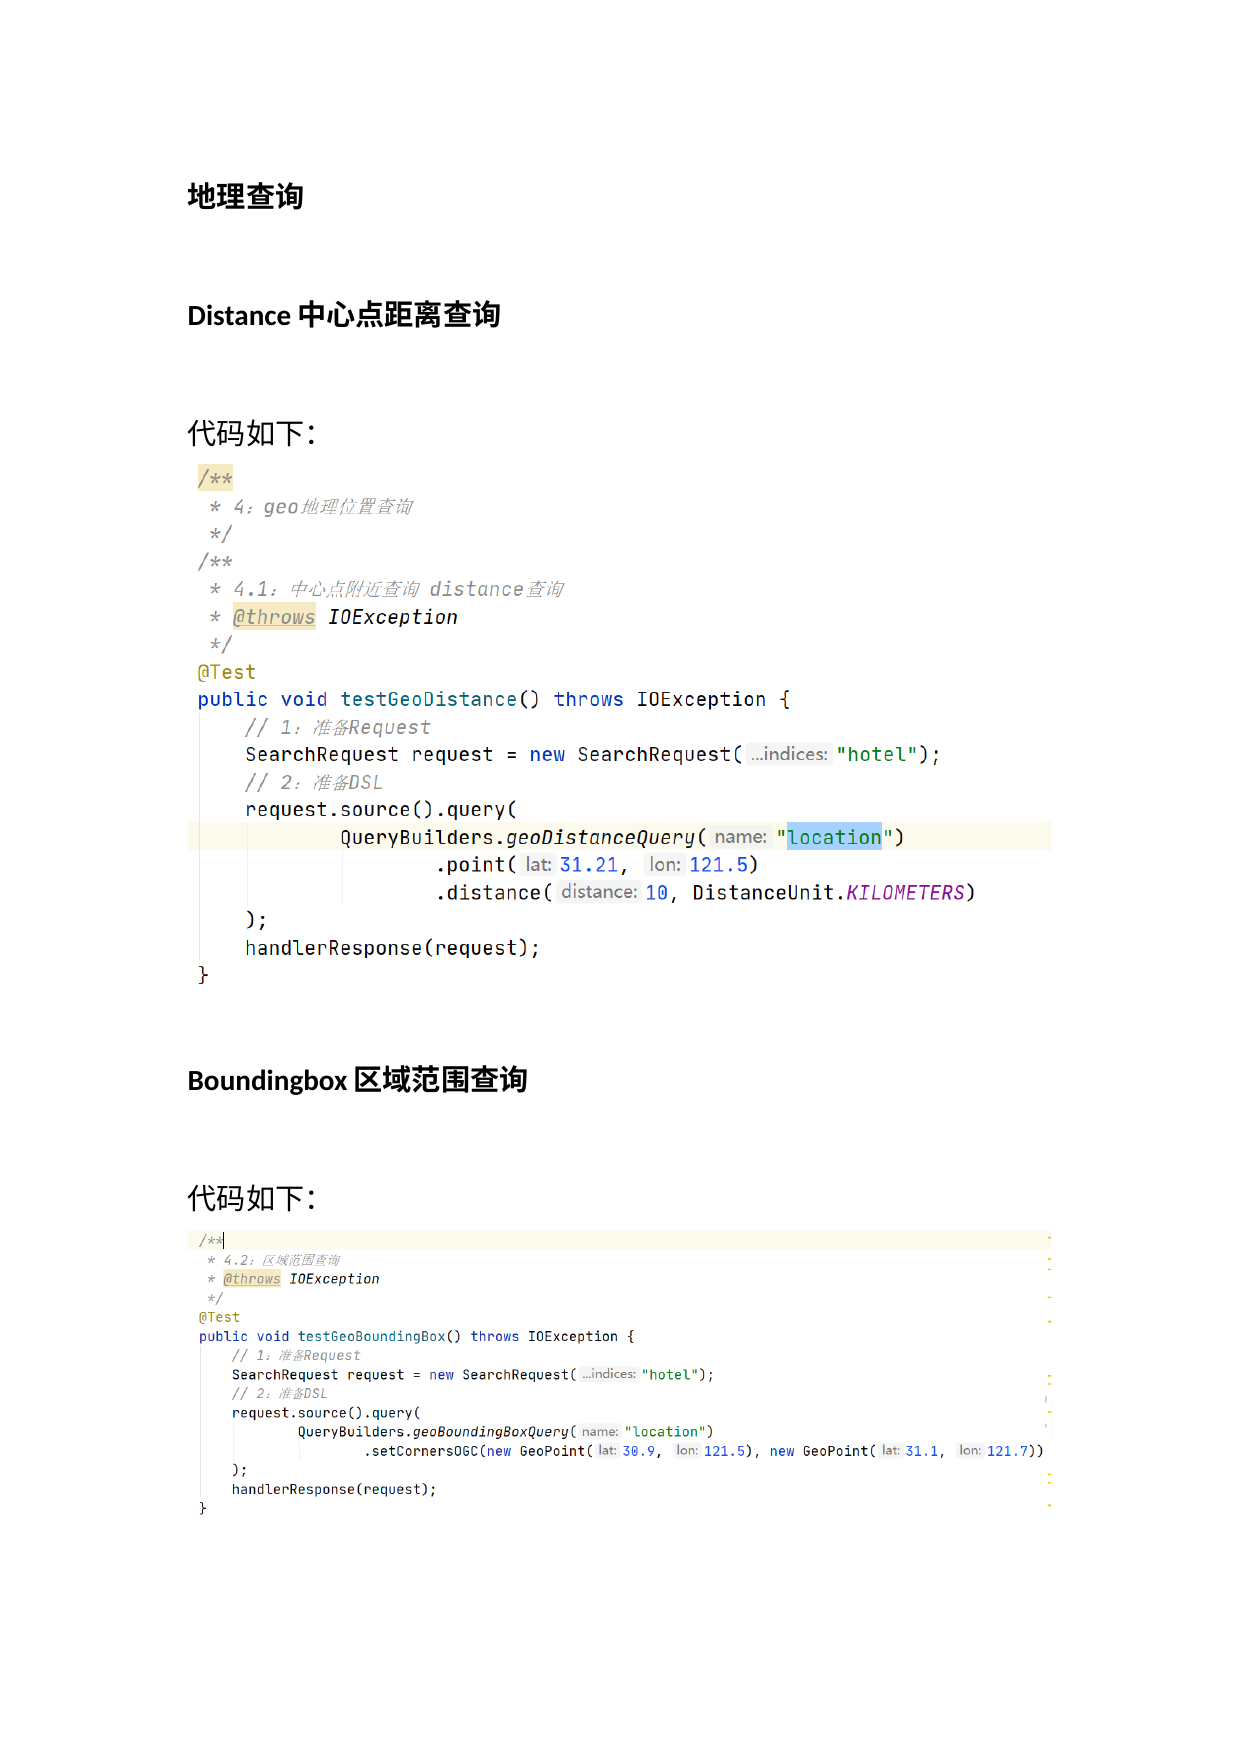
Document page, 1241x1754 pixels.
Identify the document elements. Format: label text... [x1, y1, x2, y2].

picture [187, 1228, 1052, 1522]
text 代码如下： [187, 1164, 1053, 1229]
text 代码如下： [187, 399, 1053, 464]
subtitle 地理查询 [187, 162, 1053, 227]
subtitle Boundingbox区域范围查询 [187, 1046, 1053, 1111]
subtitle Distance中心点距离查询 [187, 280, 1053, 345]
picture [187, 463, 1052, 995]
